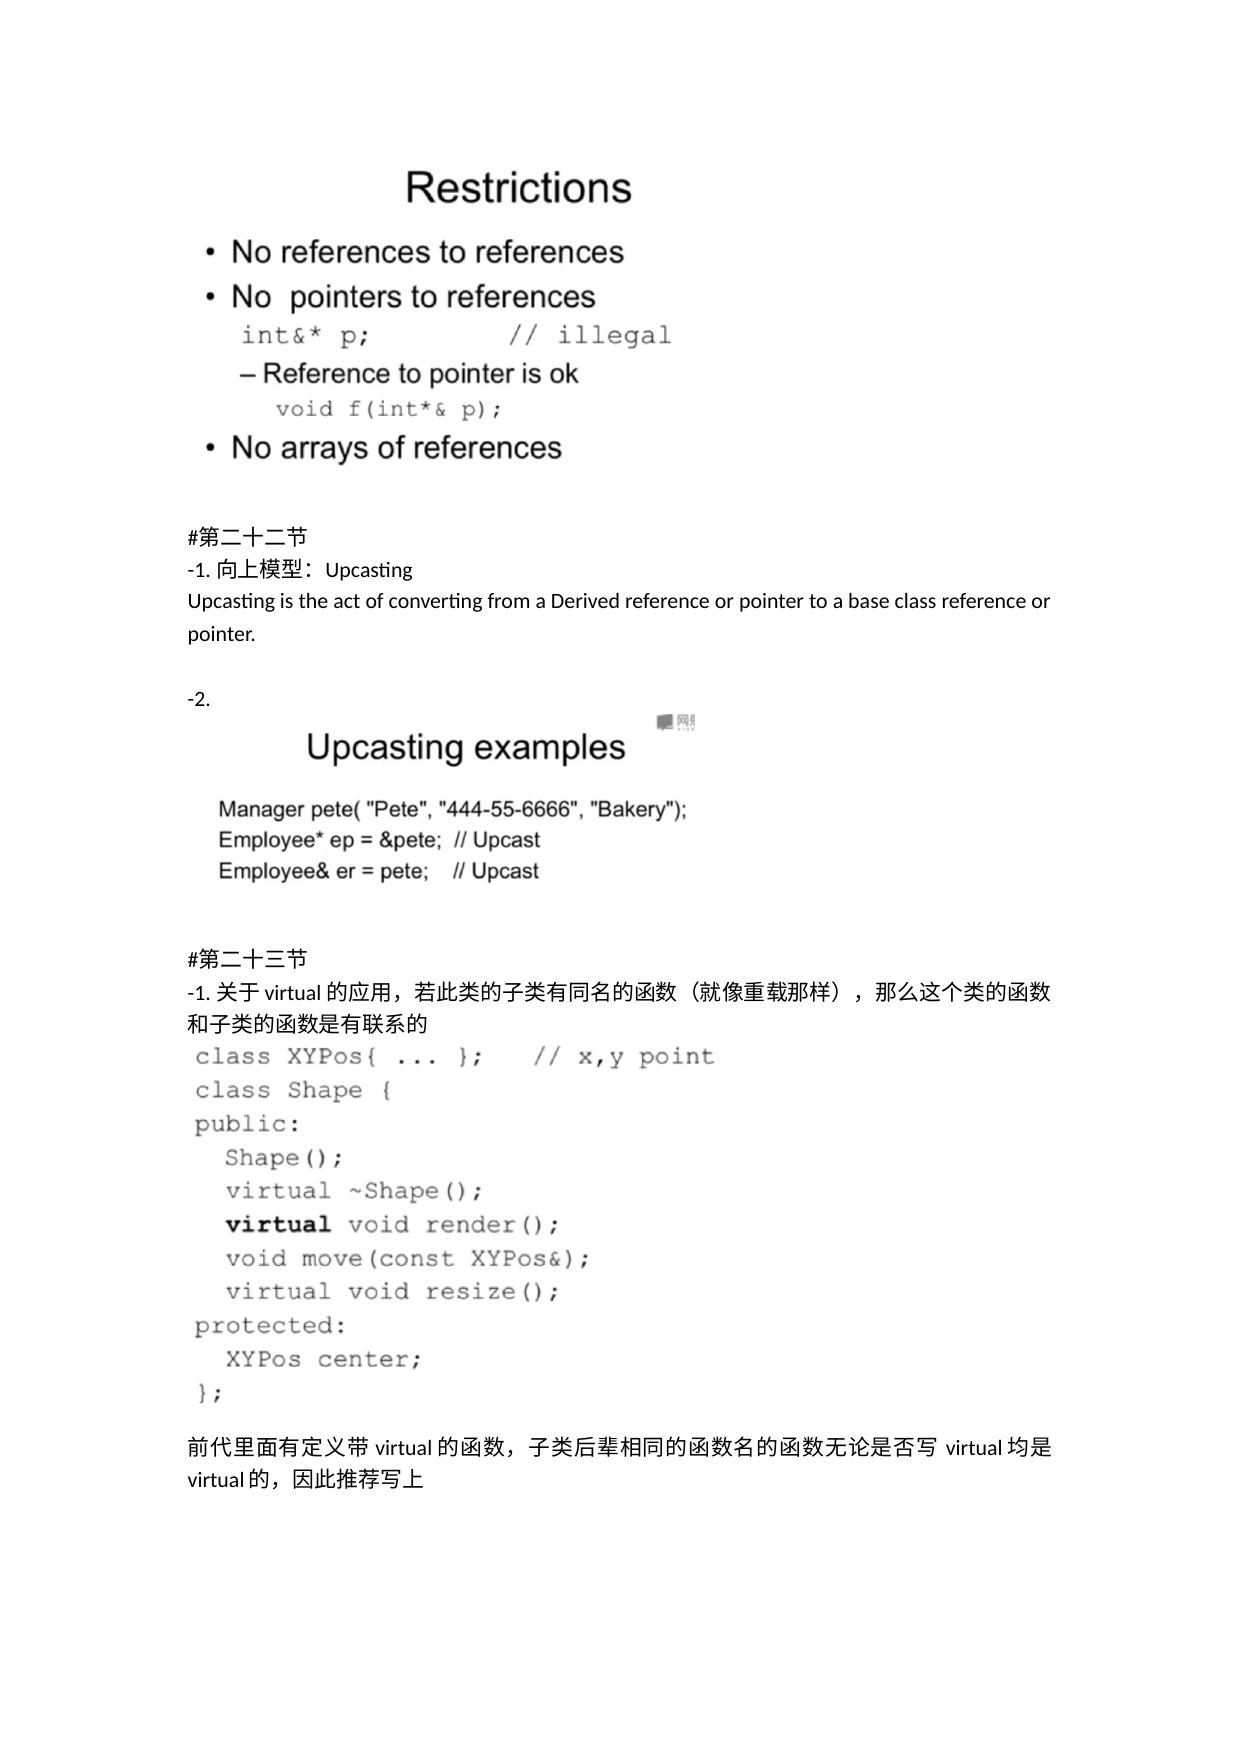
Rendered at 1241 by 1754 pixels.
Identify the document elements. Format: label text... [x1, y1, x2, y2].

picture [187, 162, 691, 471]
text -2. [187, 682, 1053, 714]
text #第二十二节 [187, 519, 1053, 552]
picture [187, 1039, 719, 1411]
text -1. 向上模型：Upcasting [187, 552, 1053, 584]
text Upcasting is the act of converting from a Derived reference or pointer to a base class reference or pointer. [187, 584, 1053, 649]
text 前代里面有定义带virtual的函数，子类后辈相同的函数名的函数无论是否写virtual均是virtual的，因此推荐写上 [187, 1429, 1053, 1494]
picture [187, 714, 695, 889]
text -1. 关于virtual 的应用，若此类的子类有同名的函数（就像重载那样），那么这个类的函数和子类的函数是有联系的 [187, 974, 1053, 1039]
text #第二十三节 [187, 942, 1053, 974]
